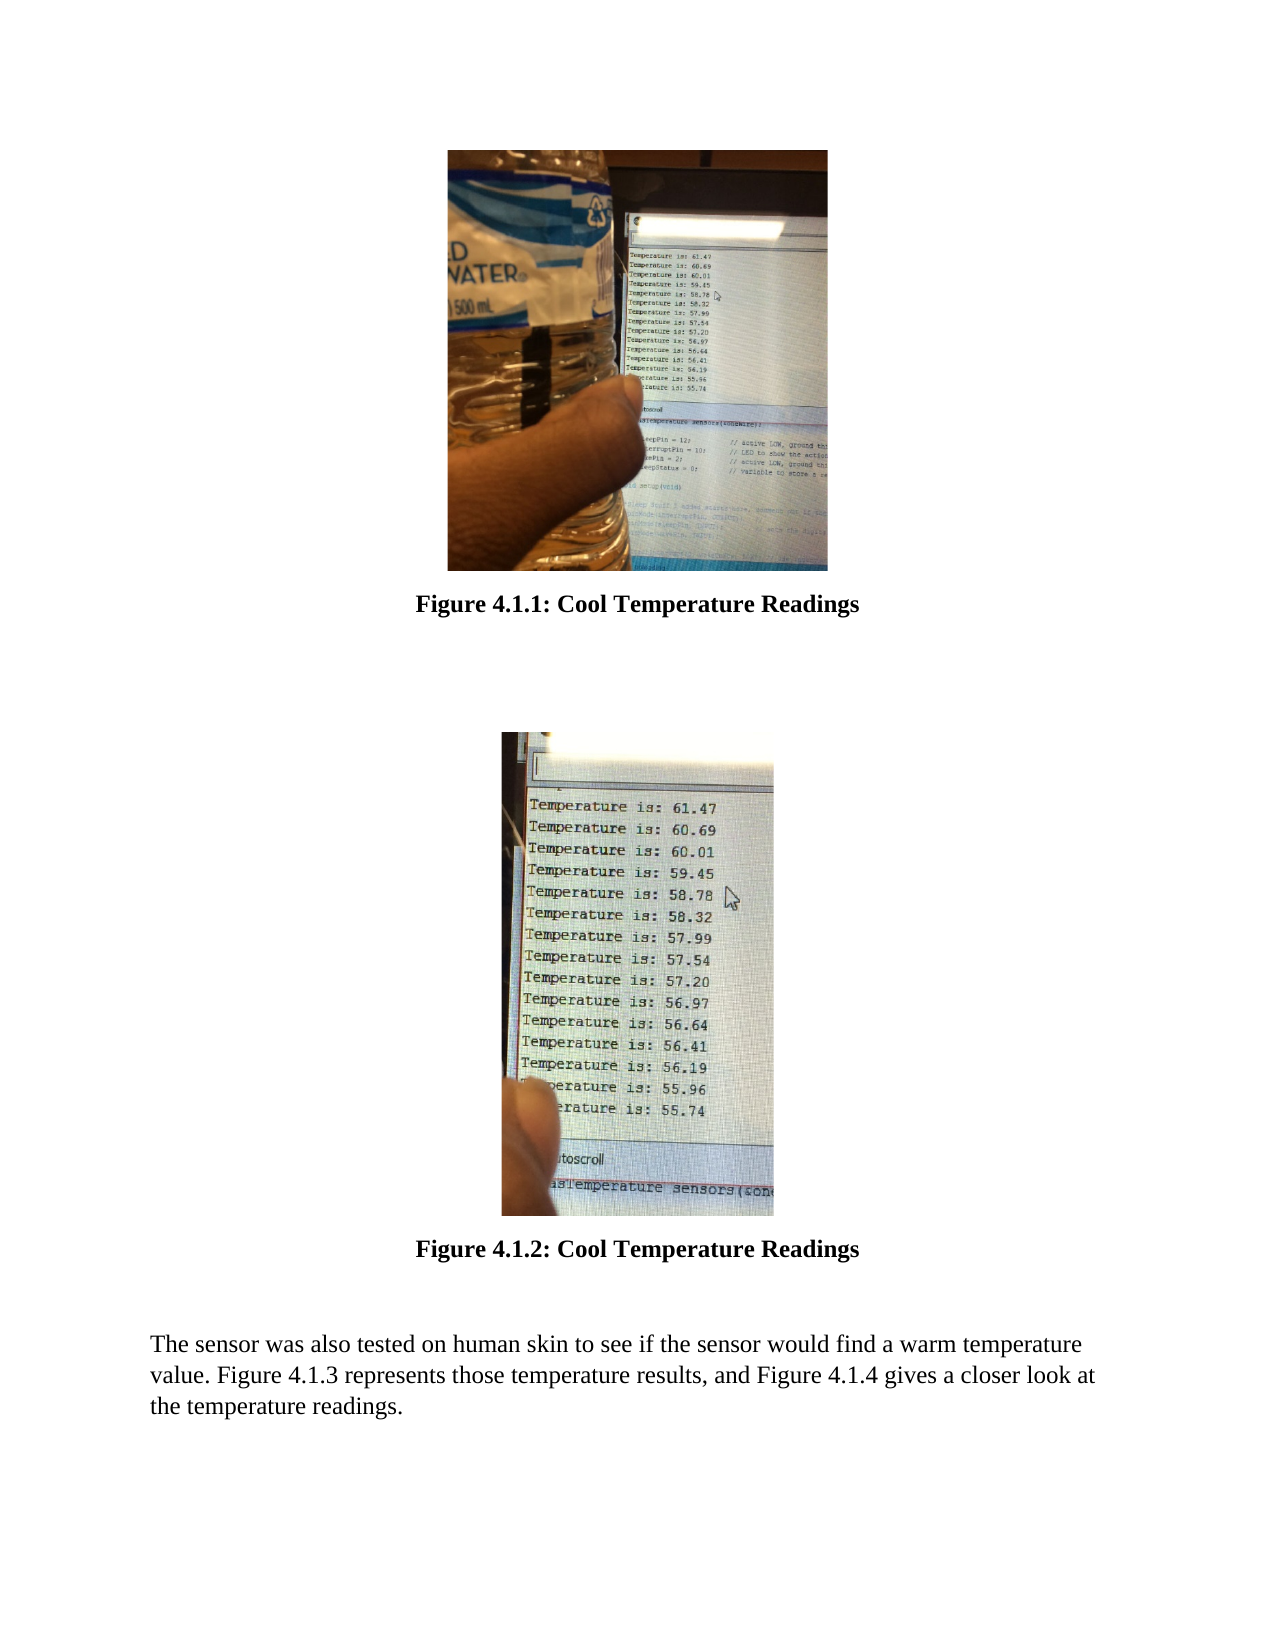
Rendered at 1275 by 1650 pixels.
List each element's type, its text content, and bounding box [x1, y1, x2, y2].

picture [447, 150, 828, 571]
picture [501, 732, 774, 1216]
text Figure 4.1.2: Cool Temperature Readings [150, 1234, 1125, 1263]
text Figure 4.1.1: Cool Temperature Readings [150, 589, 1125, 618]
text The sensor was also tested on human skin to see if the sensor would find a warm temperature value. Figure 4.1.3 represents those temperature results, and Figure 4.1.4 gives a closer look at the temperature readings. [150, 1329, 1125, 1420]
